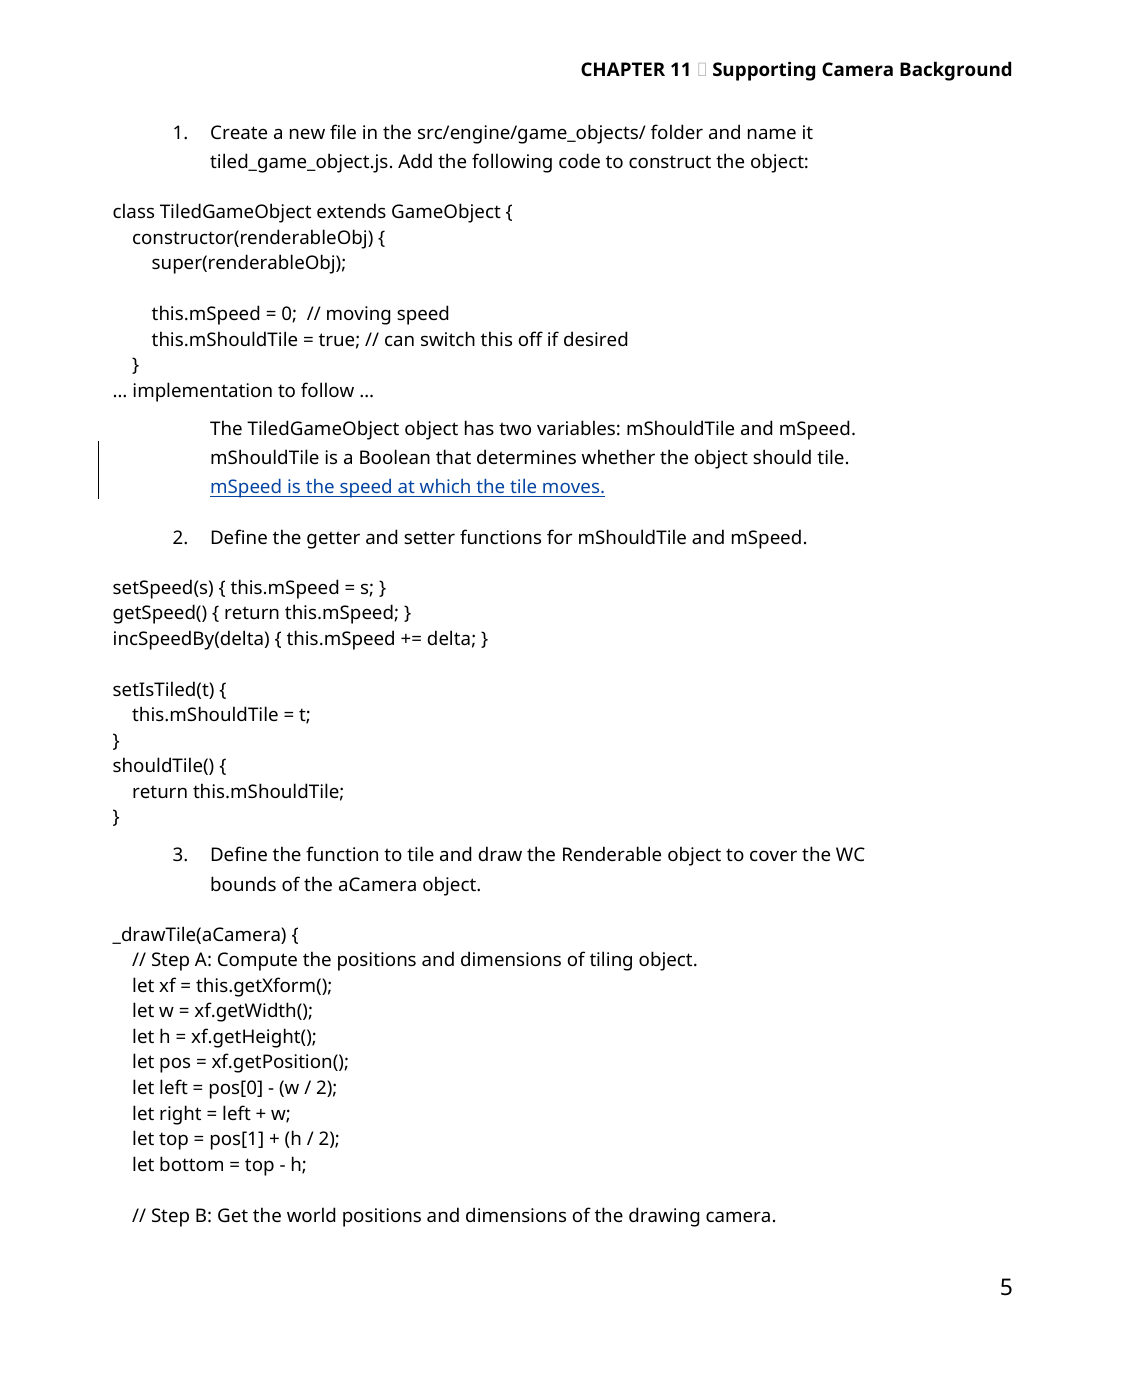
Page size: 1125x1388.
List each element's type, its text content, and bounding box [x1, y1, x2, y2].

text return this.mShouldTile; [112, 778, 1012, 804]
text this.mSpeed = 0; // moving speed [112, 301, 1012, 326]
list Define the getter and setter functions for mShouldTile and mSpeed. [172, 524, 892, 549]
text let h = xf.getHeight(); [112, 1023, 1012, 1049]
text incSpeedBy(delta) { this.mSpeed += delta; } [112, 625, 1012, 651]
text let pos = xf.getPosition(); [112, 1049, 1012, 1074]
text let left = pos[0] - (w / 2); [112, 1074, 1012, 1100]
text super(renderableObj); [112, 250, 1012, 275]
text } [112, 727, 1012, 753]
text let xf = this.getXform(); [112, 972, 1012, 998]
list The TiledGameObject object has two variables: mShouldTile and mSpeed. mShouldTile is a Boolean that determines whether the object should tile. [210, 415, 892, 499]
text let top = pos[1] + (h / 2); [112, 1125, 1012, 1151]
text } [112, 352, 1012, 377]
list Create a new file in the src/engine/game_objects/ folder and name it tiled_game_object.js. Add the following code to construct the object: [172, 119, 892, 174]
text getSpeed() { return this.mSpeed; } [112, 599, 1012, 625]
text let bottom = top - h; [112, 1151, 1012, 1176]
text // Step B: Get the world positions and dimensions of the drawing camera. [112, 1202, 1012, 1227]
text constructor(renderableObj) { [112, 224, 1012, 250]
text this.mShouldTile = true; // can switch this off if desired [112, 326, 1012, 352]
text let w = xf.getWidth(); [112, 998, 1012, 1023]
text setSpeed(s) { this.mSpeed = s; } [112, 574, 1012, 599]
text this.mShouldTile = t; [112, 702, 1012, 727]
text let right = left + w; [112, 1100, 1012, 1125]
text class TiledGameObject extends GameObject { [112, 199, 1012, 224]
text // Step A: Compute the positions and dimensions of tiling object. [112, 947, 1012, 972]
text shouldTile() { [112, 753, 1012, 778]
text _drawTile(aCamera) { [112, 921, 1012, 947]
text } [112, 804, 1012, 829]
text … implementation to follow … [112, 377, 1012, 403]
list Define the function to tile and draw the Renderable object to cover the WC bounds of the aCamera object. [172, 842, 892, 897]
text setIsTiled(t) { [112, 676, 1012, 702]
